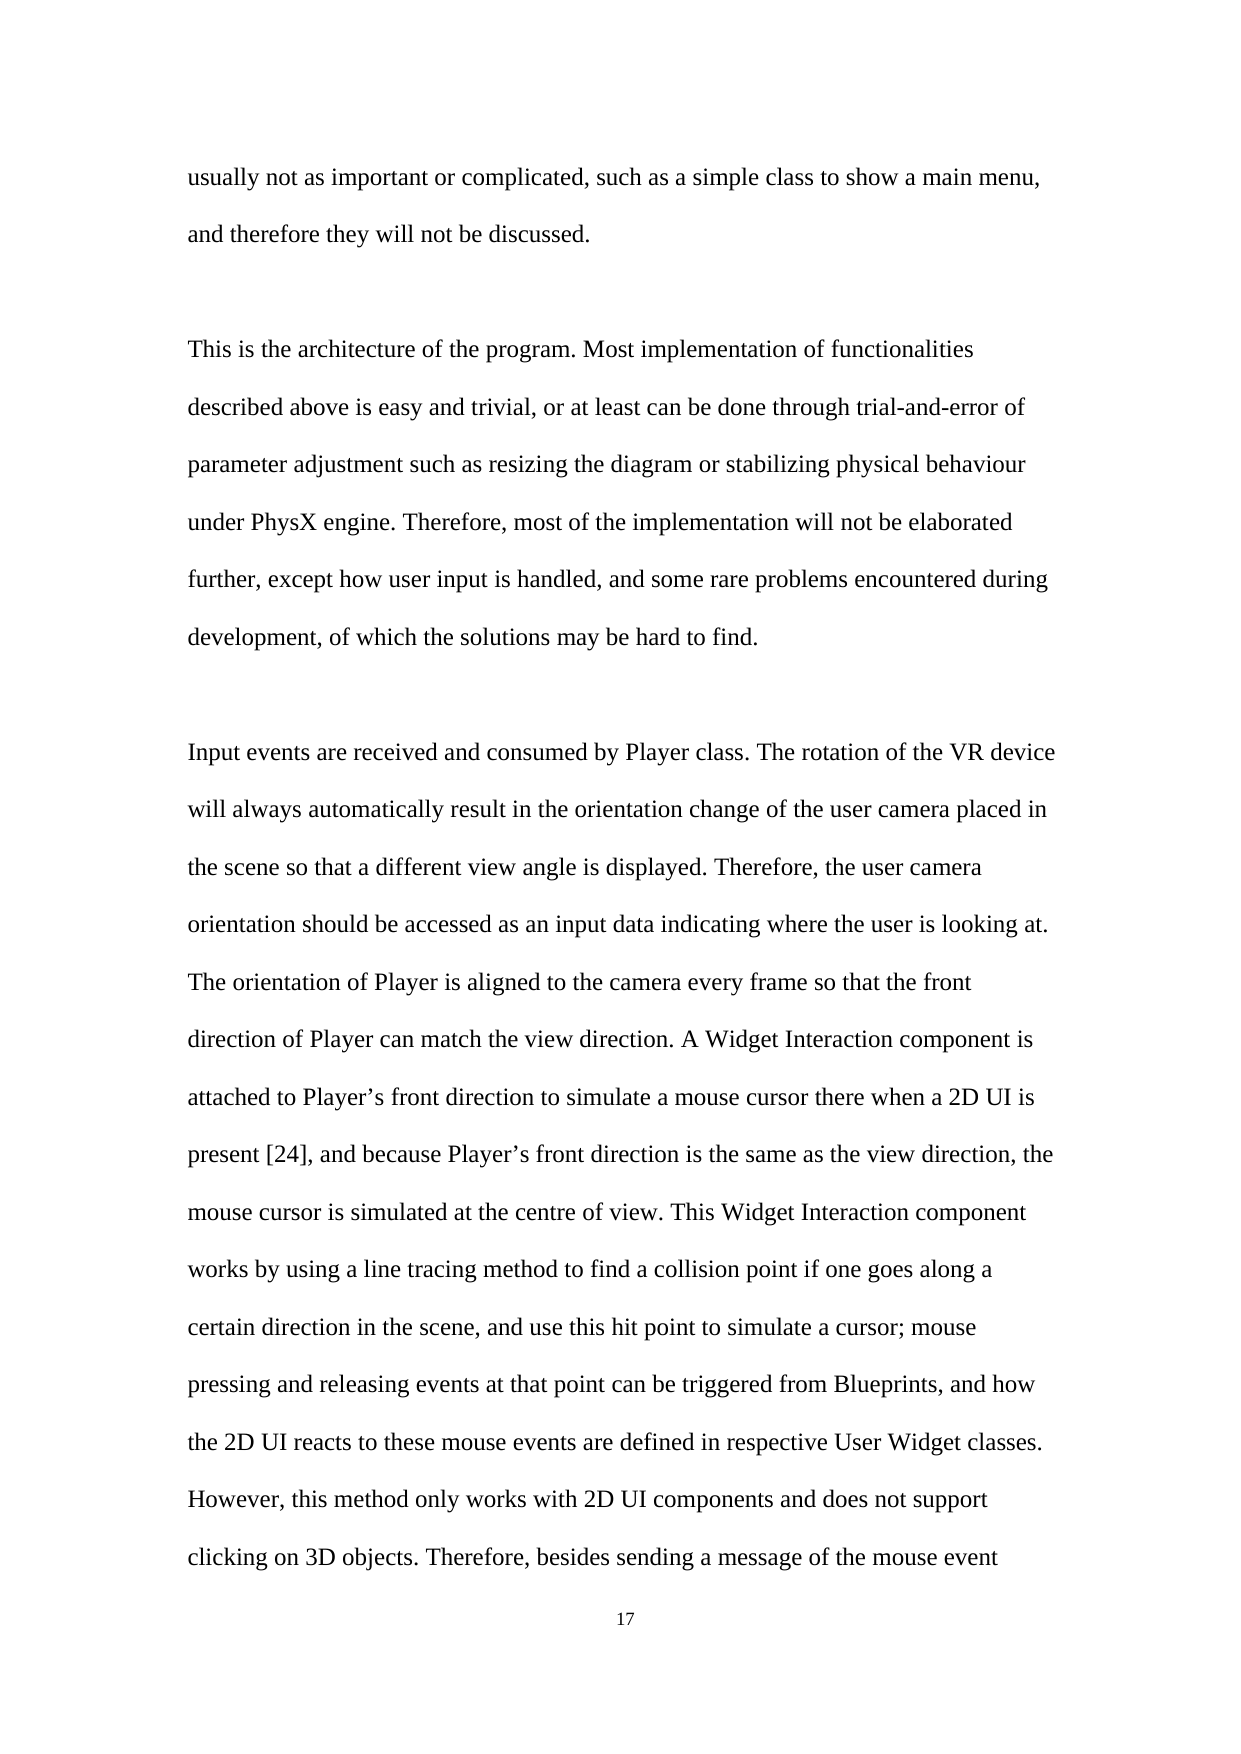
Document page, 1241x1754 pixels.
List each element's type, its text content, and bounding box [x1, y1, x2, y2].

text This is the architecture of the program. Most implementation of functionalities described above is easy and trivial, or at least can be done through trial-and-error of parameter adjustment such as resizing the diagram or stabilizing physical behaviour under PhysX engine. Therefore, most of the implementation will not be elaborated further, except how user input is handled, and some rare problems encountered during development, of which the solutions may be hard to find. [187, 334, 1063, 651]
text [187, 162, 1063, 248]
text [187, 737, 1063, 1571]
